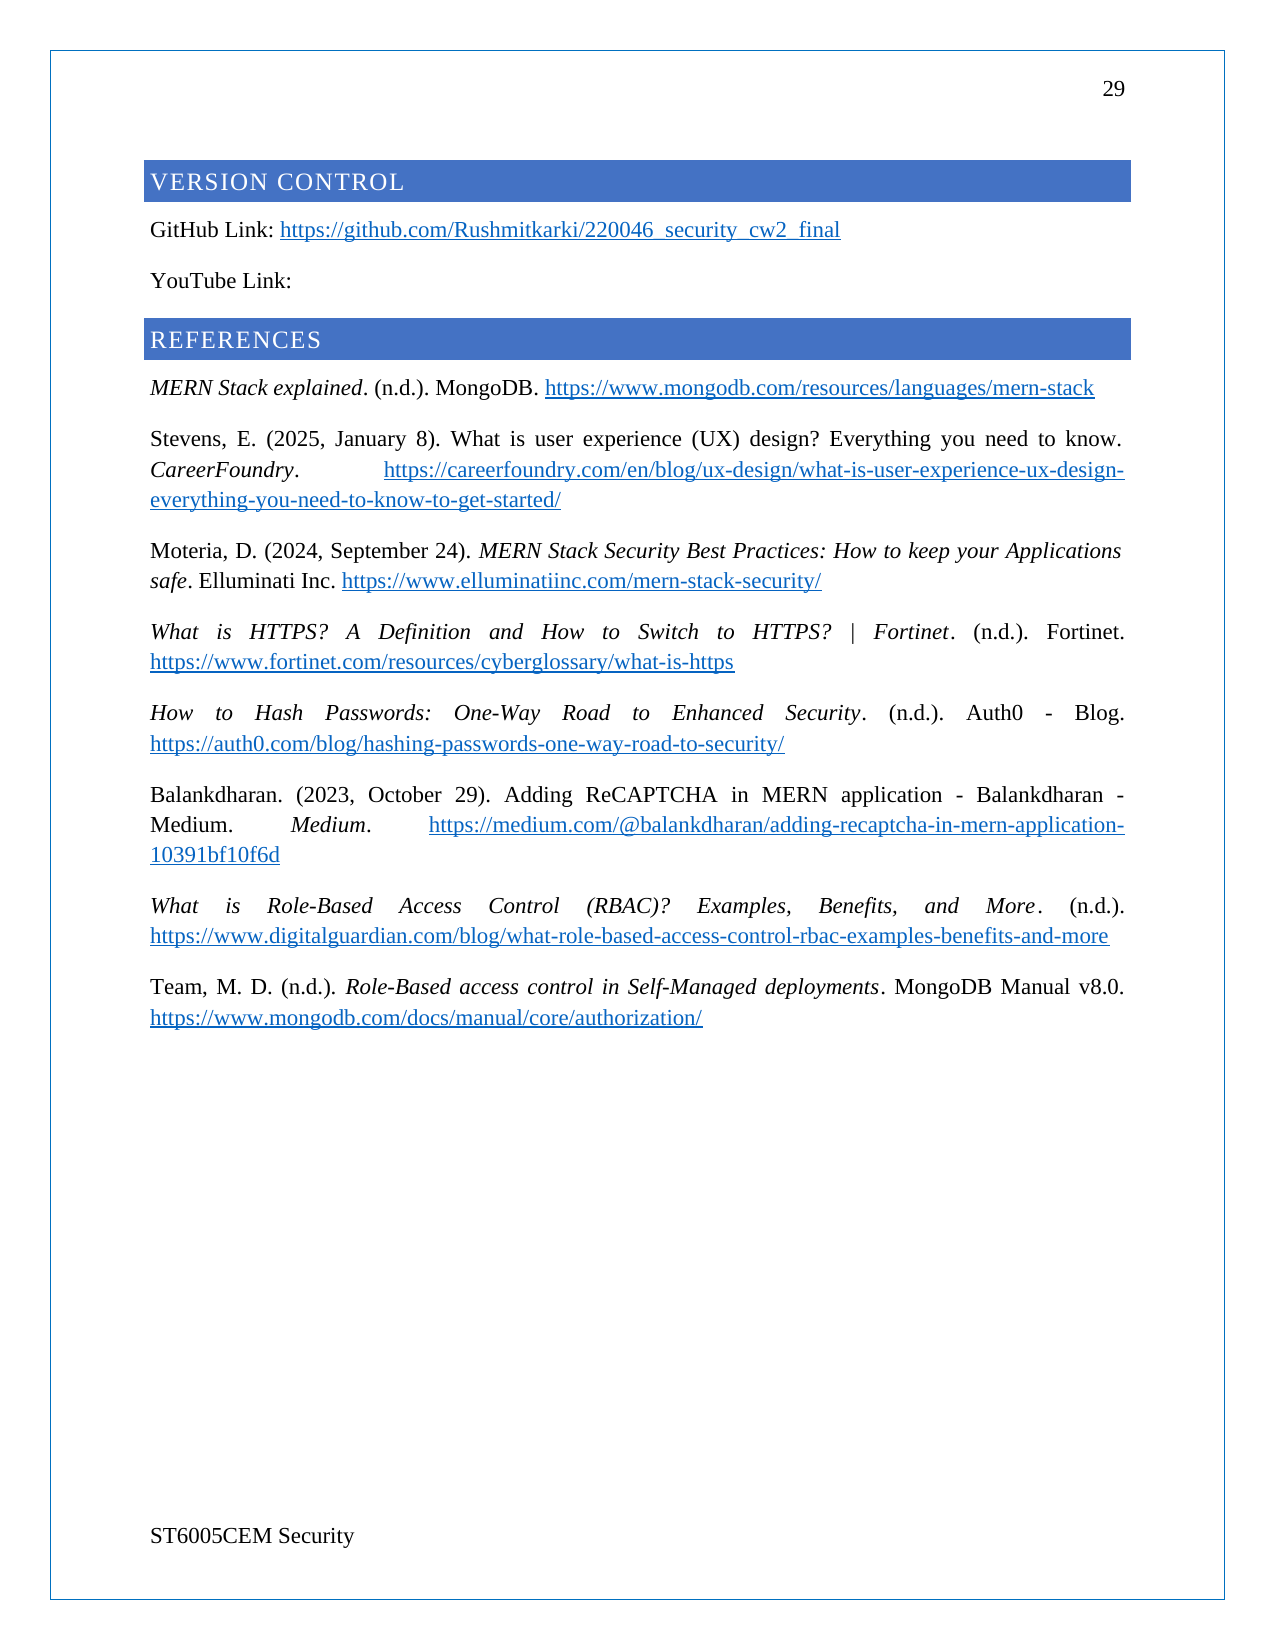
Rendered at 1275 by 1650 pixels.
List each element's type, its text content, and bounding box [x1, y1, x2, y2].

text Team, M. D. (n.d.). Role-Based access control in Self-Managed deployments. MongoDB Manual v8.0. https://www.mongodb.com/docs/manual/core/authorization/ [150, 973, 1125, 1030]
text What is HTTPS? A Definition and How to Switch to HTTPS? | Fortinet. (n.d.). Fortinet. https://www.fortinet.com/resources/cyberglossary/what-is-https [150, 618, 1125, 675]
text How to Hash Passwords: One-Way Road to Enhanced Security. (n.d.). Auth0 - Blog. https://auth0.com/blog/hashing-passwords-one-way-road-to-security/ [150, 699, 1125, 756]
subtitle References [150, 325, 1125, 353]
text YouTube Link: [150, 267, 1125, 294]
text MERN Stack explained. (n.d.). MongoDB. https://www.mongodb.com/resources/languages/mern-stack [150, 374, 1125, 401]
subtitle Version Control [150, 167, 1125, 195]
text GitHub Link: https://github.com/Rushmitkarki/220046_security_cw2_final [150, 216, 1125, 243]
text Moteria, D. (2024, September 24). MERN Stack Security Best Practices: How to keep your Applications safe. Elluminati Inc. https://www.elluminatiinc.com/mern-stack-security/ [150, 537, 1125, 593]
text Balankdharan. (2023, October 29). Adding ReCAPTCHA in MERN application - Balankdharan - Medium. Medium. https://medium.com/@balankdharan/adding-recaptcha-in-mern-application-10391bf10f6d [150, 781, 1125, 867]
text Stevens, E. (2025, January 8). What is user experience (UX) design? Everything you need to know. CareerFoundry. https://careerfoundry.com/en/blog/ux-design/what-is-user-experience-ux-design-everything-you-need-to-know-to-get-started/ [150, 425, 1125, 512]
text What is Role-Based Access Control (RBAC)? Examples, Benefits, and More. (n.d.). https://www.digitalguardian.com/blog/what-role-based-access-control-rbac-examples-benefits-and-more [150, 892, 1125, 949]
